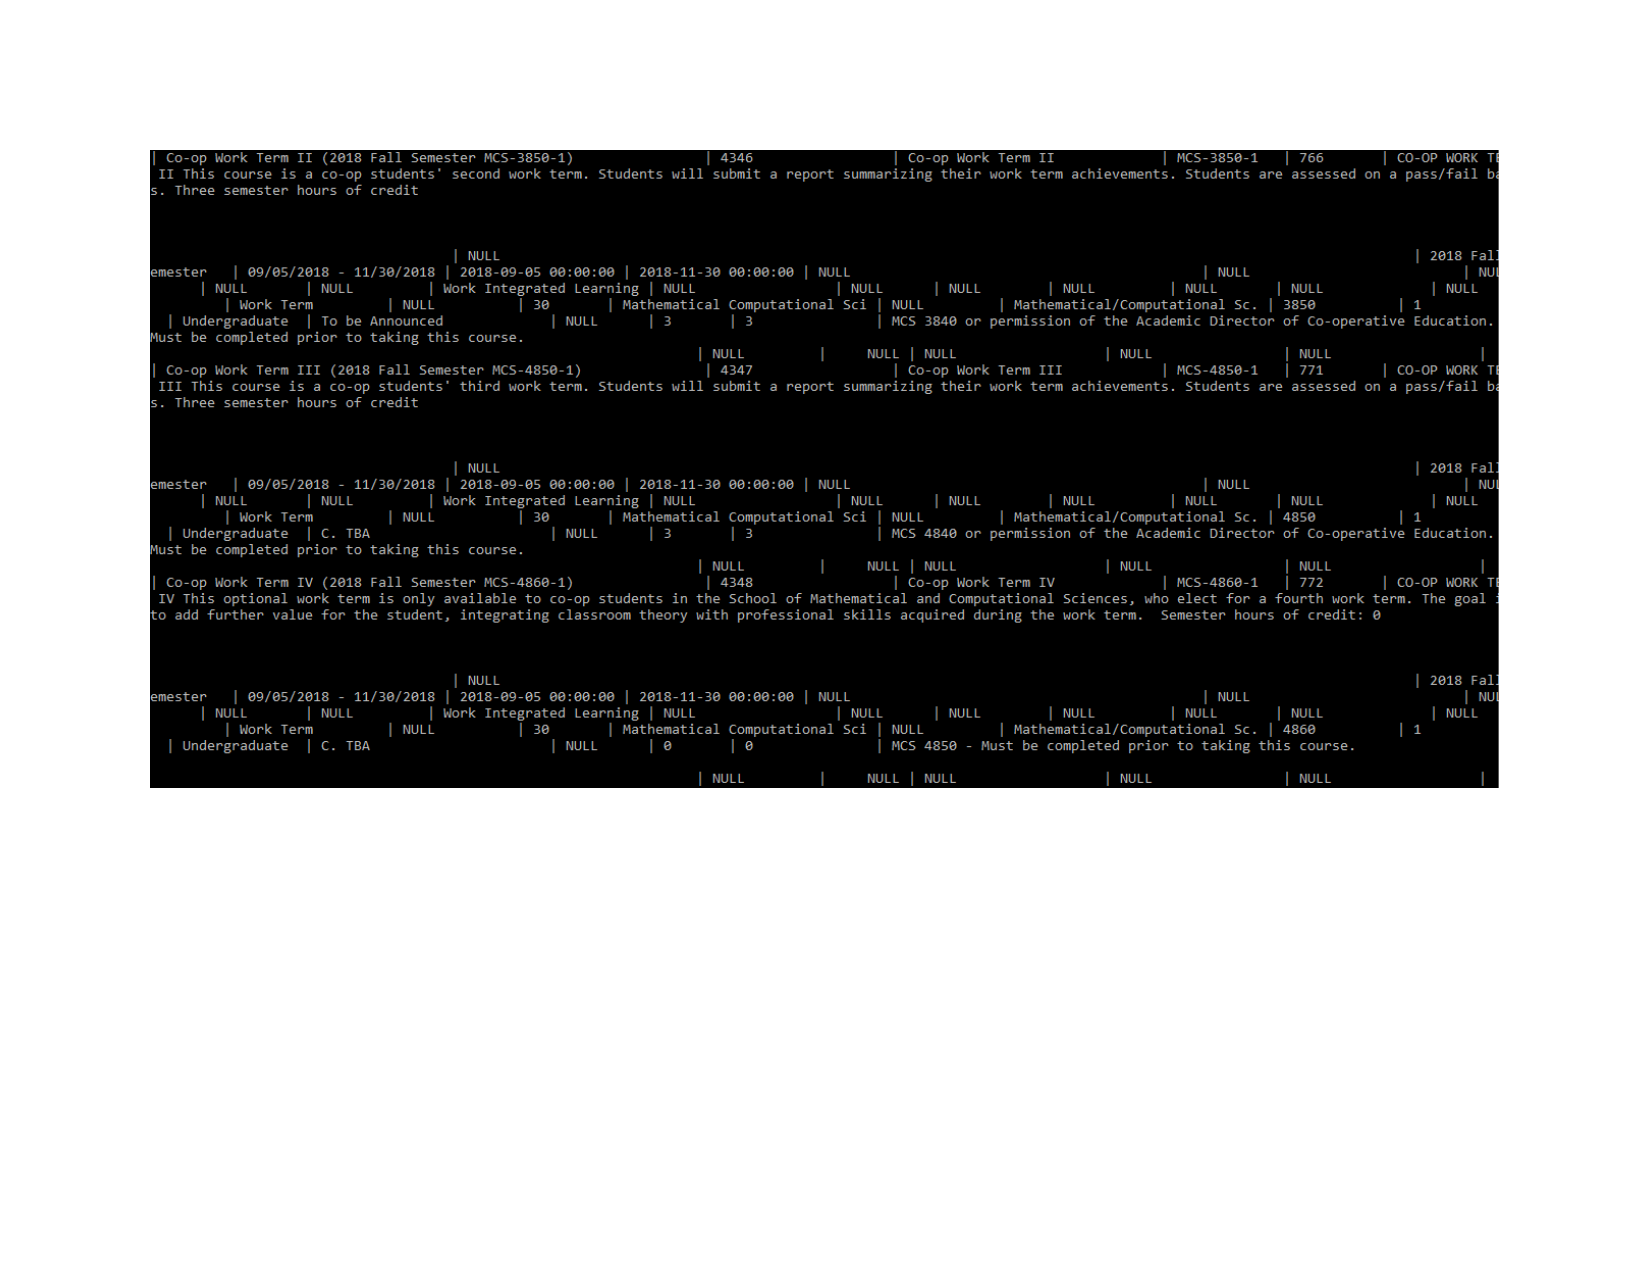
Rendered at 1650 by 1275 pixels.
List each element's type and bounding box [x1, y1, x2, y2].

picture [150, 150, 1499, 788]
